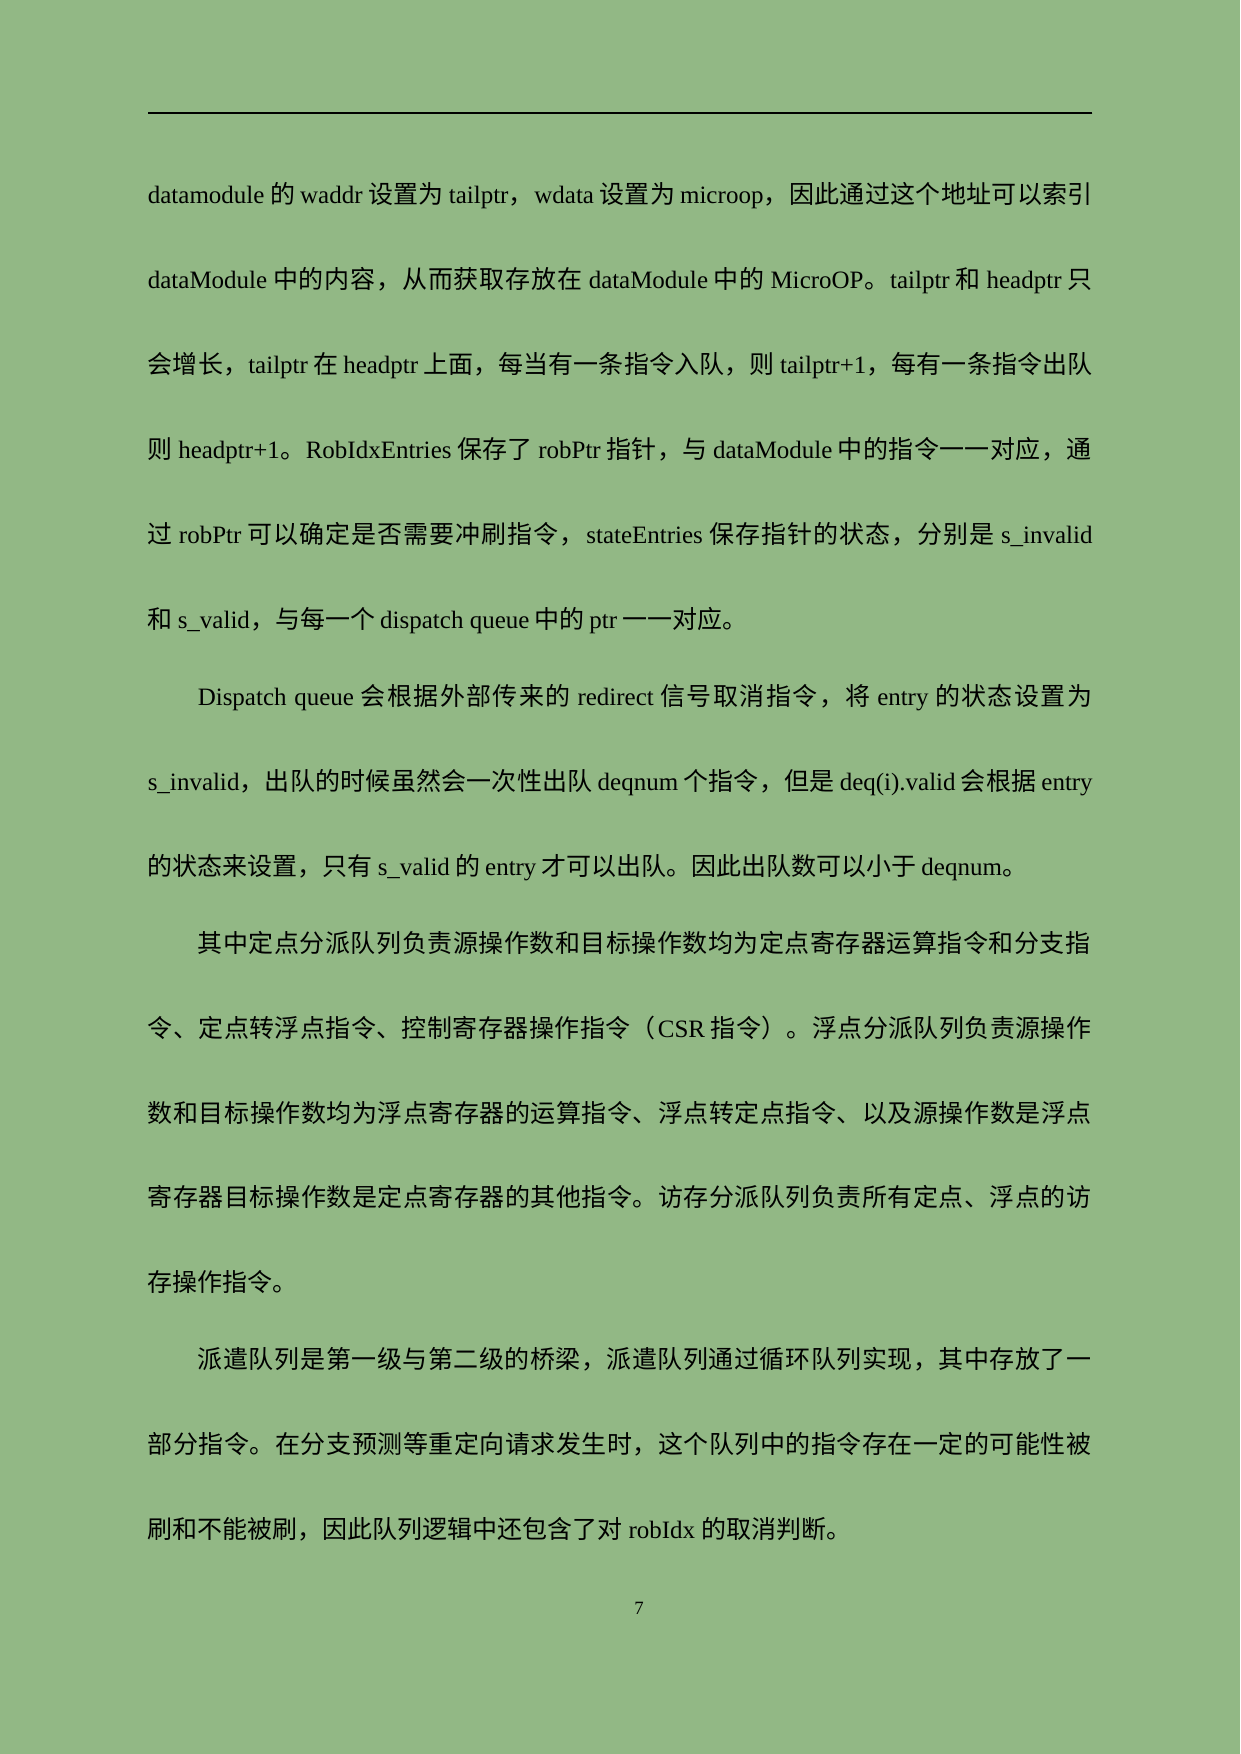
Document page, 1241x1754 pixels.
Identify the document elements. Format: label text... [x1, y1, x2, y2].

text 其中定点分派队列负责源操作数和目标操作数均为定点寄存器运算指令和分支指令、定点转浮点指令、控制寄存器操作指令（CSR指令）。浮点分派队列负责源操作数和目标操作数均为浮点寄存器的运算指令、浮点转定点指令、以及源操作数是浮点寄存器目标操作数是定点寄存器的其他指令。访存分派队列负责所有定点、浮点的访存操作指令。 [148, 907, 1092, 1315]
text 派遣队列是第一级与第二级的桥梁，派遣队列通过循环队列实现，其中存放了一部分指令。在分支预测等重定向请求发生时，这个队列中的指令存在一定的可能性被刷和不能被刷，因此队列逻辑中还包含了对 robIdx 的取消判断。 [148, 1324, 1092, 1562]
text Dispatch queue会根据外部传来的redirect信号取消指令，将entry的状态设置为s_invalid，出队的时候虽然会一次性出队deqnum个指令，但是deq(i).valid会根据entry的状态来设置，只有s_valid的entry才可以出队。因此出队数可以小于deqnum。 [148, 661, 1092, 898]
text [148, 159, 1092, 652]
